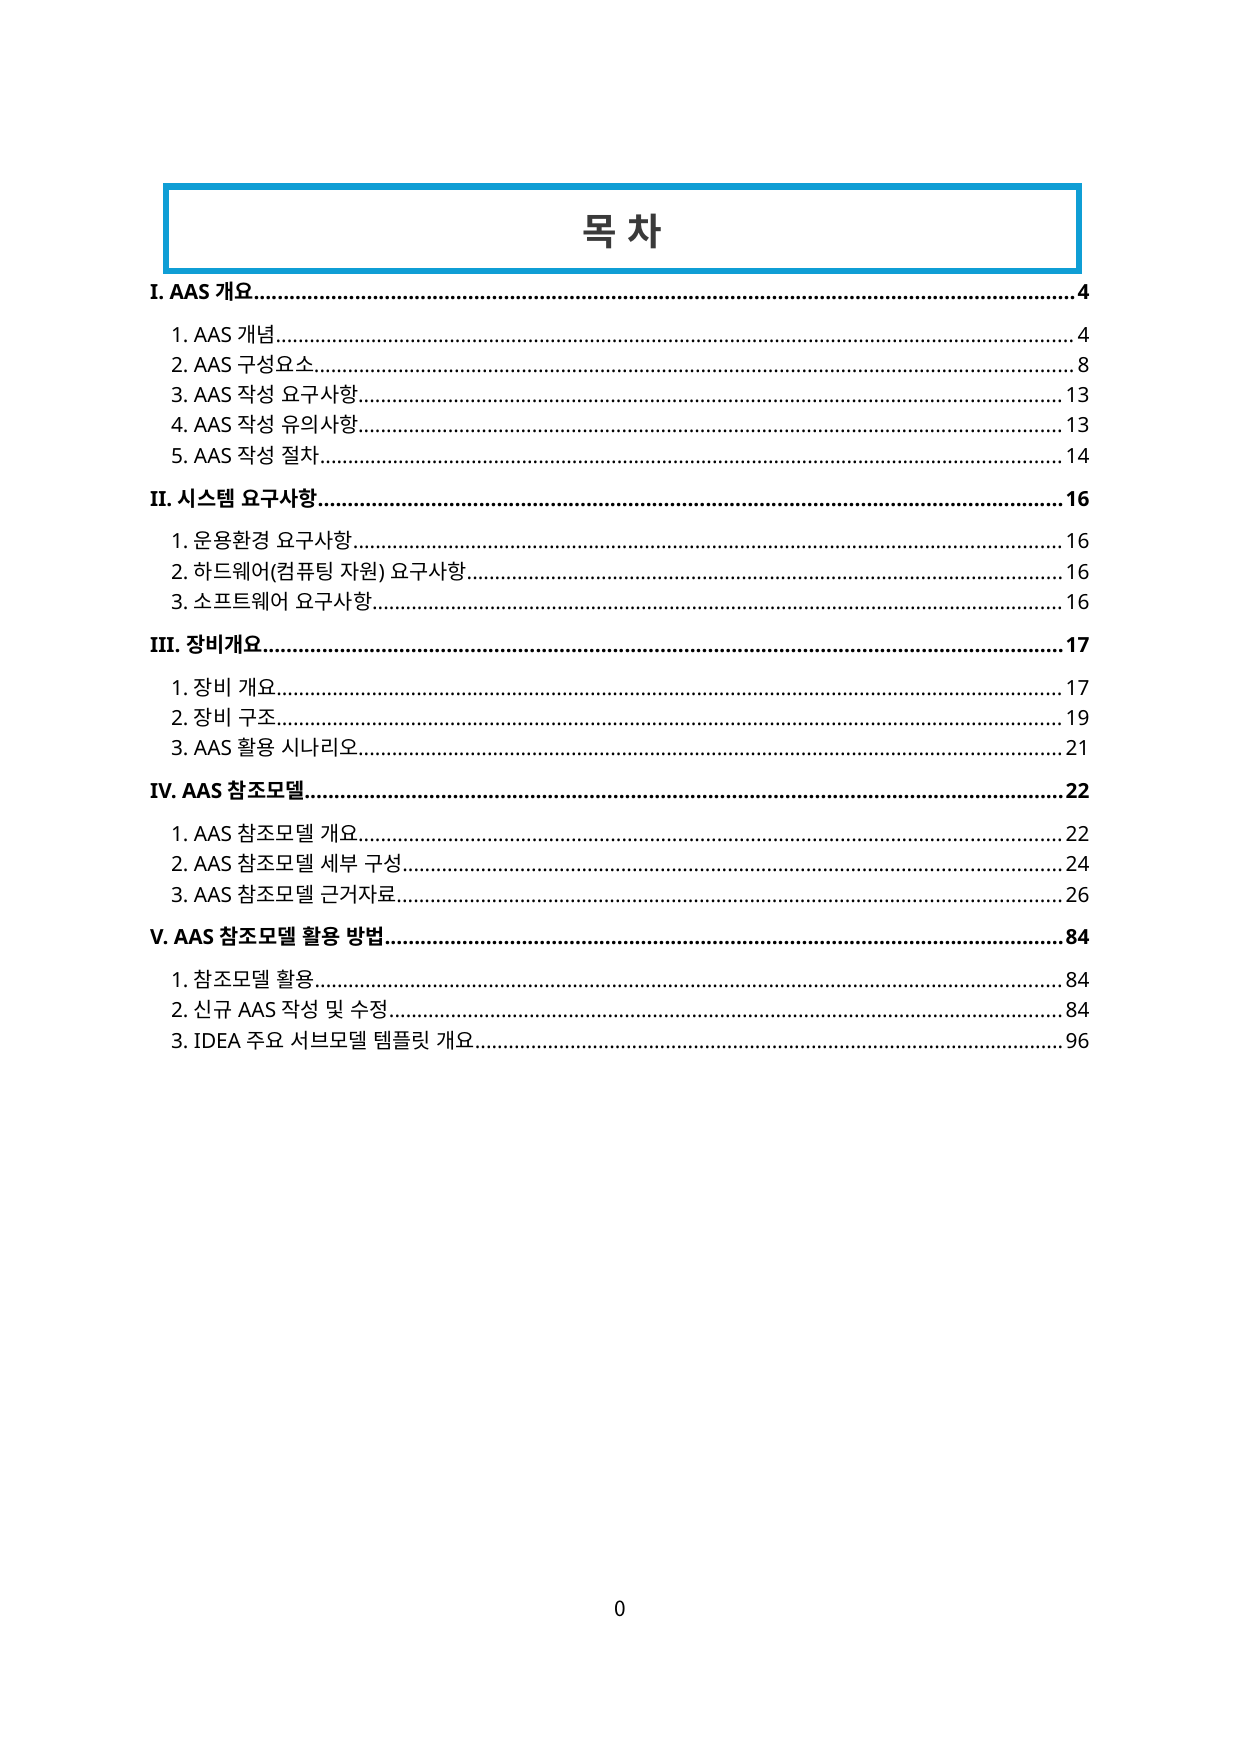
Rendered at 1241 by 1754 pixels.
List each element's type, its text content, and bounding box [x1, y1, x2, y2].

text 3. AAS 참조모델 근거자료 26 [171, 878, 1090, 908]
text 4. AAS 작성 유의사항 13 [171, 409, 1090, 439]
text 2. AAS 구성요소 8 [171, 348, 1090, 378]
text 2. AAS 참조모델 세부 구성 24 [171, 847, 1090, 878]
text 3. AAS 작성 요구사항 13 [171, 378, 1090, 409]
text 1. 장비 개요 17 [171, 671, 1090, 701]
text II. 시스템 요구사항 16 [150, 482, 1090, 512]
text 1. AAS 개념 4 [171, 318, 1090, 348]
text 2. 신규 AAS 작성 및 수정 84 [171, 994, 1090, 1024]
text V. AAS 참조모델 활용 방법 84 [150, 921, 1090, 951]
text III. 장비개요 17 [150, 628, 1090, 658]
text 1. 참조모델 활용 84 [171, 963, 1090, 994]
text 3. AAS 활용 시나리오 21 [171, 732, 1090, 762]
text 1. AAS 참조모델 개요 22 [171, 817, 1090, 847]
text 2. 장비 구조 19 [171, 701, 1090, 732]
text 3. IDEA 주요 서브모델 템플릿 개요 96 [171, 1024, 1090, 1054]
text IV. AAS 참조모델 22 [150, 774, 1090, 805]
text I. AAS 개요 4 [150, 275, 1090, 305]
text 1. 운용환경 요구사항 16 [171, 525, 1090, 555]
text 5. AAS 작성 절차 14 [171, 439, 1090, 469]
text 2. 하드웨어(컴퓨팅 자원) 요구사항 16 [171, 555, 1090, 585]
text 3. 소프트웨어 요구사항 16 [171, 585, 1090, 616]
